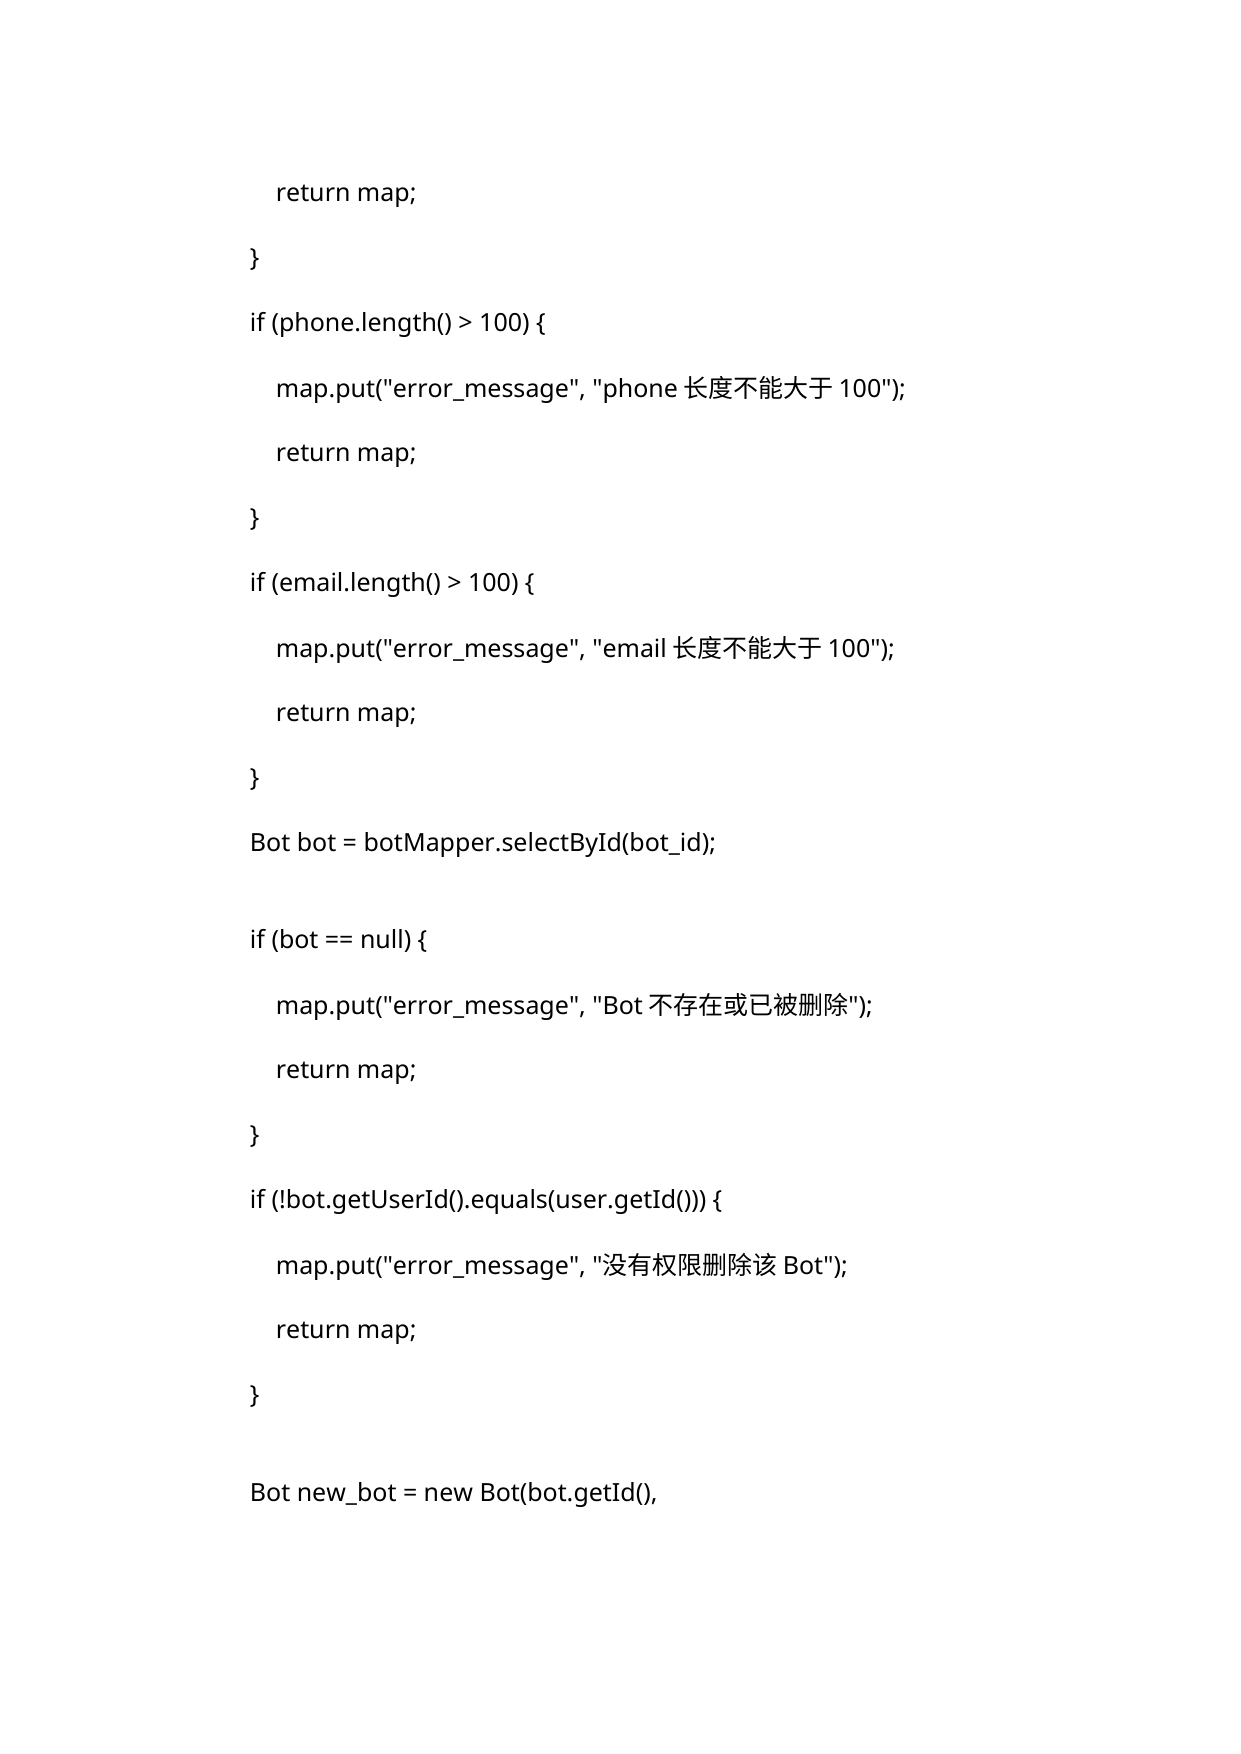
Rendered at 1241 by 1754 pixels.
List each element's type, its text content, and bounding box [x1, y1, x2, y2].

text return map; [177, 679, 1122, 744]
text map.put("error_message", "Bot不存在或已被删除"); [177, 971, 1122, 1036]
text } [177, 1101, 1122, 1166]
text return map; [177, 1036, 1122, 1101]
text Bot new_bot = new Bot(bot.getId(), [177, 1459, 1122, 1524]
text map.put("error_message", "email长度不能大于100"); [177, 614, 1122, 679]
text if (bot == null) { [177, 906, 1122, 971]
text return map; [177, 1296, 1122, 1361]
text return map; [177, 159, 1122, 224]
text if (phone.length() > 100) { [177, 289, 1122, 354]
text if (email.length() > 100) { [177, 549, 1122, 614]
text map.put("error_message", "没有权限删除该Bot"); [177, 1231, 1122, 1296]
text Bot bot = botMapper.selectById(bot_id); [177, 809, 1122, 874]
text } [177, 484, 1122, 549]
text } [177, 1361, 1122, 1426]
text } [177, 224, 1122, 289]
text } [177, 744, 1122, 809]
text if (!bot.getUserId().equals(user.getId())) { [177, 1166, 1122, 1231]
text map.put("error_message", "phone长度不能大于100"); [177, 354, 1122, 419]
text return map; [177, 419, 1122, 484]
